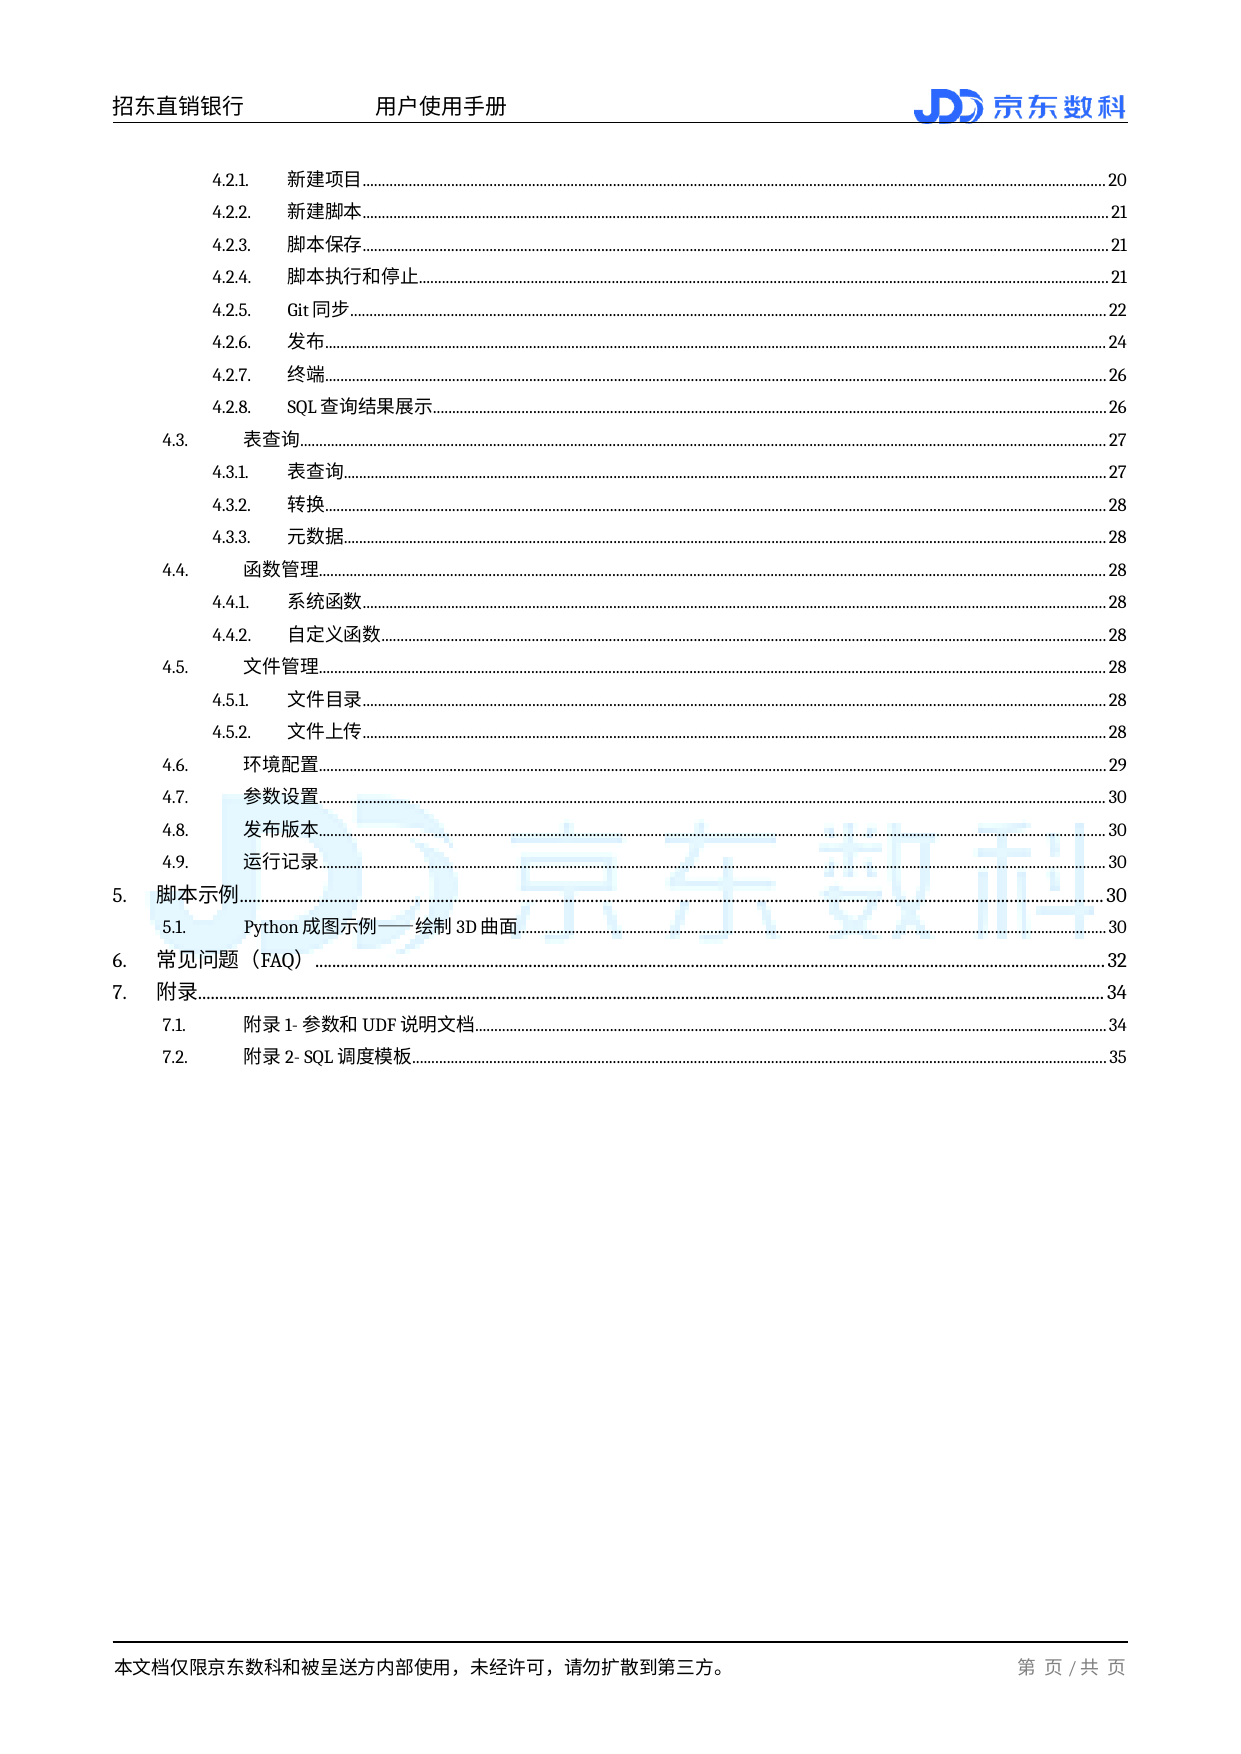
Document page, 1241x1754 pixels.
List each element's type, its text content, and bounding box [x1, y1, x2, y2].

text 4.5.1. 文件目录 28 [212, 682, 1128, 714]
text 4.2.4. 脚本执行和停止 21 [212, 259, 1128, 292]
text 4.4.1. 系统函数 28 [212, 584, 1128, 617]
text 7.2. 附录2- SQL调度模板 35 [162, 1039, 1128, 1072]
text 4.5. 文件管理 28 [162, 649, 1128, 682]
text 4.2.2. 新建脚本 21 [212, 194, 1128, 227]
text 7.1. 附录1- 参数和UDF说明文档 34 [162, 1007, 1128, 1039]
text 4.2.8. SQL查询结果展示 26 [212, 389, 1128, 422]
text 4.2.7. 终端 26 [212, 357, 1128, 389]
text 4.3. 表查询 27 [162, 422, 1128, 454]
text 4.7. 参数设置 30 [162, 779, 1128, 812]
text 4.4. 函数管理 28 [162, 552, 1128, 584]
text 4.4.2. 自定义函数 28 [212, 617, 1128, 649]
text 4.2.5. Git同步 22 [212, 292, 1128, 324]
text 4.3.1. 表查询 27 [212, 454, 1128, 487]
text 4.2.3. 脚本保存 21 [212, 227, 1128, 259]
picture [914, 89, 1125, 122]
text 5. 脚本示例 30 [112, 877, 1128, 909]
text 4.5.2. 文件上传 28 [212, 714, 1128, 747]
text 6. 常见问题（FAQ） 32 [112, 942, 1128, 974]
text 4.9. 运行记录 30 [162, 844, 1128, 877]
text 4.3.2. 转换 28 [212, 487, 1128, 519]
text 4.6. 环境配置 29 [162, 747, 1128, 779]
text 4.3.3. 元数据 28 [212, 519, 1128, 552]
text 5.1. Python成图示例——绘制3D曲面 30 [162, 909, 1128, 942]
text 4.2.1. 新建项目 20 [212, 162, 1128, 194]
text 4.2.6. 发布 24 [212, 324, 1128, 357]
text 4.8. 发布版本 30 [162, 812, 1128, 844]
text 7. 附录 34 [112, 974, 1128, 1007]
